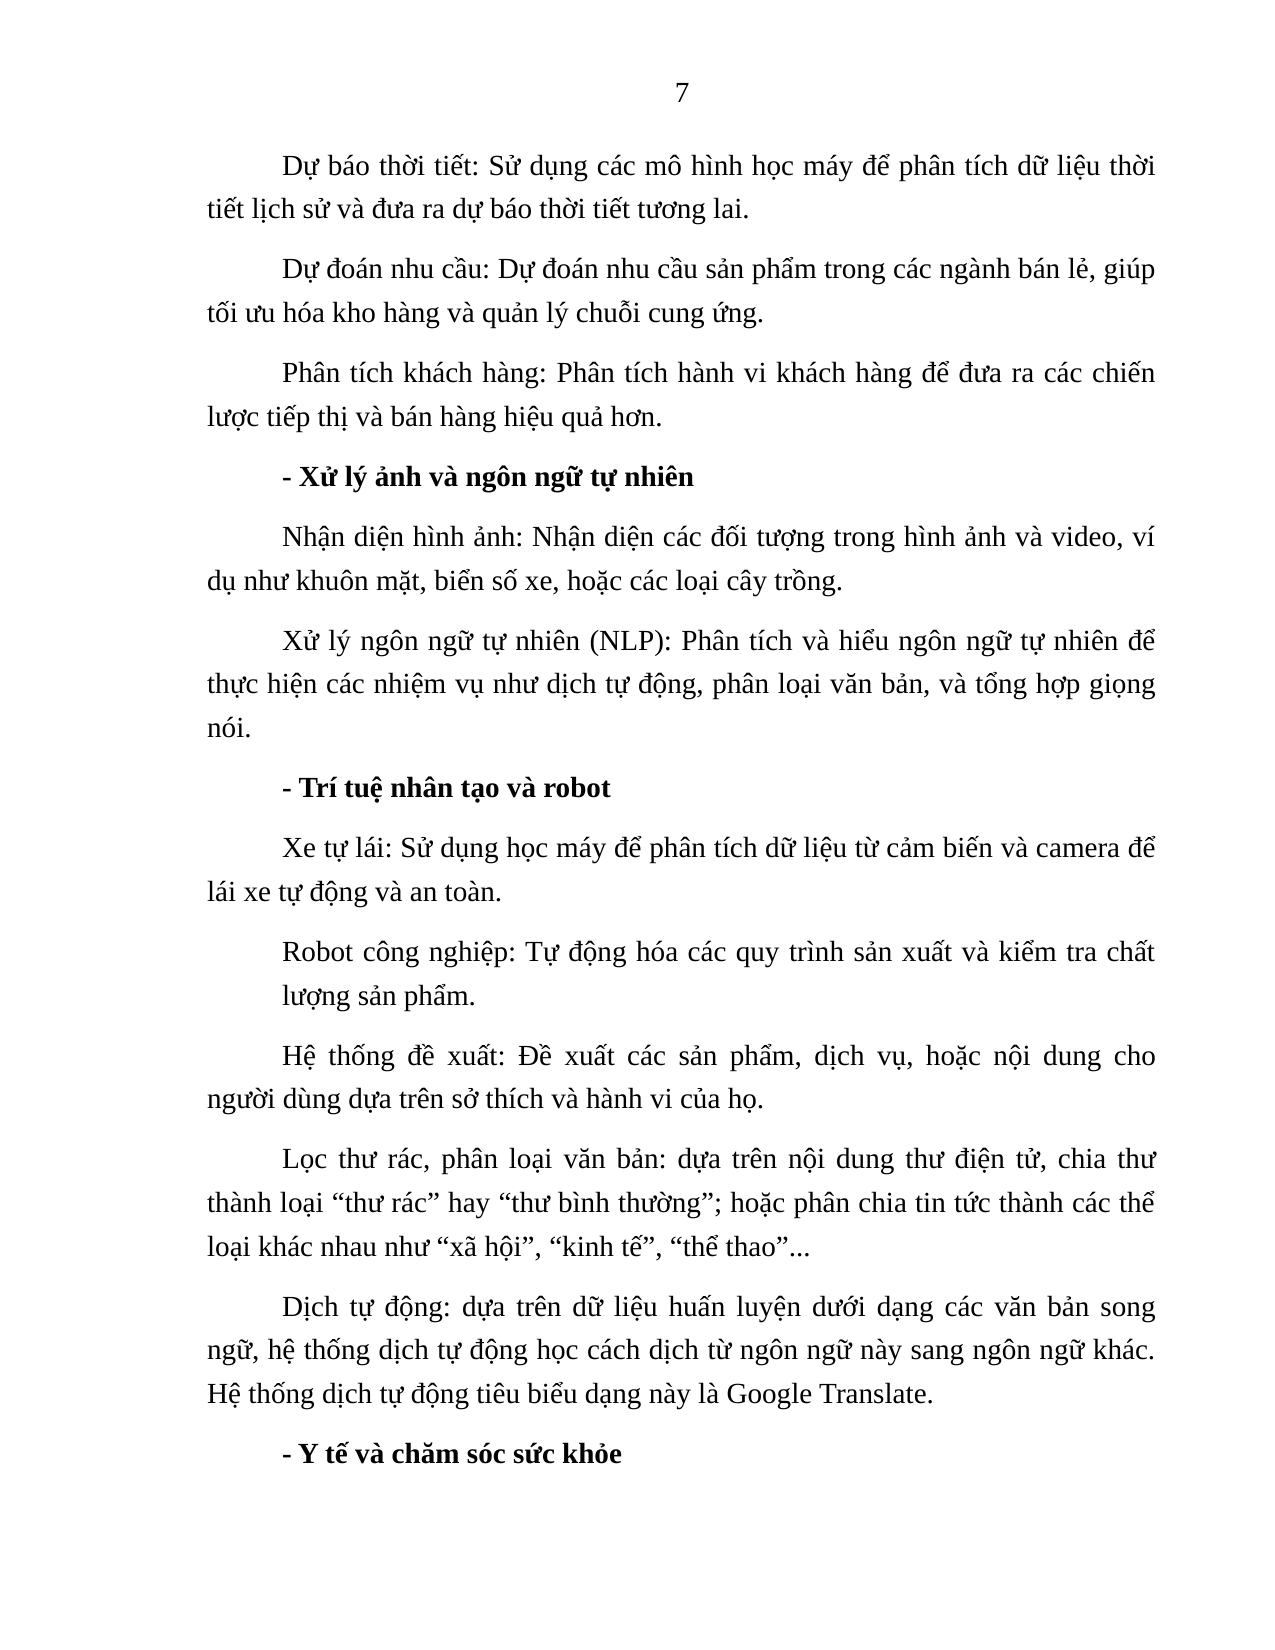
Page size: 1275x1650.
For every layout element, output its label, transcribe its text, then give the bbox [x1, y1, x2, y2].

text Dịch tự động: dựa trên dữ liệu huấn luyện dưới dạng các văn bản song ngữ, hệ thống dịch tự động học cách dịch từ ngôn ngữ này sang ngôn ngữ khác. Hệ thống dịch tự động tiêu biểu dạng này là Google Translate. [207, 1289, 1157, 1409]
text - Trí tuệ nhân tạo và robot [243, 770, 1157, 804]
text Dự báo thời tiết: Sử dụng các mô hình học máy để phân tích dữ liệu thời tiết lịch sử và đưa ra dự báo thời tiết tương lai. [207, 148, 1157, 225]
text Nhận diện hình ảnh: Nhận diện các đối tượng trong hình ảnh và video, ví dụ như khuôn mặt, biển số xe, hoặc các loại cây trồng. [207, 519, 1157, 596]
text - Y tế và chăm sóc sức khỏe [243, 1436, 1157, 1470]
text Dự đoán nhu cầu: Dự đoán nhu cầu sản phẩm trong các ngành bán lẻ, giúp tối ưu hóa kho hàng và quản lý chuỗi cung ứng. [207, 251, 1157, 328]
text Phân tích khách hàng: Phân tích hành vi khách hàng để đưa ra các chiến lược tiếp thị và bán hàng hiệu quả hơn. [207, 355, 1157, 432]
text Lọc thư rác, phân loại văn bản: dựa trên nội dung thư điện tử, chia thư thành loại “thư rác” hay “thư bình thường”; hoặc phân chia tin tức thành các thể loại khác nhau như “xã hội”, “kinh tế”, “thể thao”... [207, 1142, 1157, 1262]
text Xe tự lái: Sử dụng học máy để phân tích dữ liệu từ cảm biến và camera để lái xe tự động và an toàn. [207, 830, 1157, 907]
text Xử lý ngôn ngữ tự nhiên (NLP): Phân tích và hiểu ngôn ngữ tự nhiên để thực hiện các nhiệm vụ như dịch tự động, phân loại văn bản, và tổng hợp giọng nói. [207, 623, 1157, 743]
text Hệ thống đề xuất: Đề xuất các sản phẩm, dịch vụ, hoặc nội dung cho người dùng dựa trên sở thích và hành vi của họ. [207, 1038, 1157, 1115]
text Robot công nghiệp: Tự động hóa các quy trình sản xuất và kiểm tra chất lượng sản phẩm. [282, 934, 1157, 1011]
text - Xử lý ảnh và ngôn ngữ tự nhiên [243, 459, 1157, 492]
